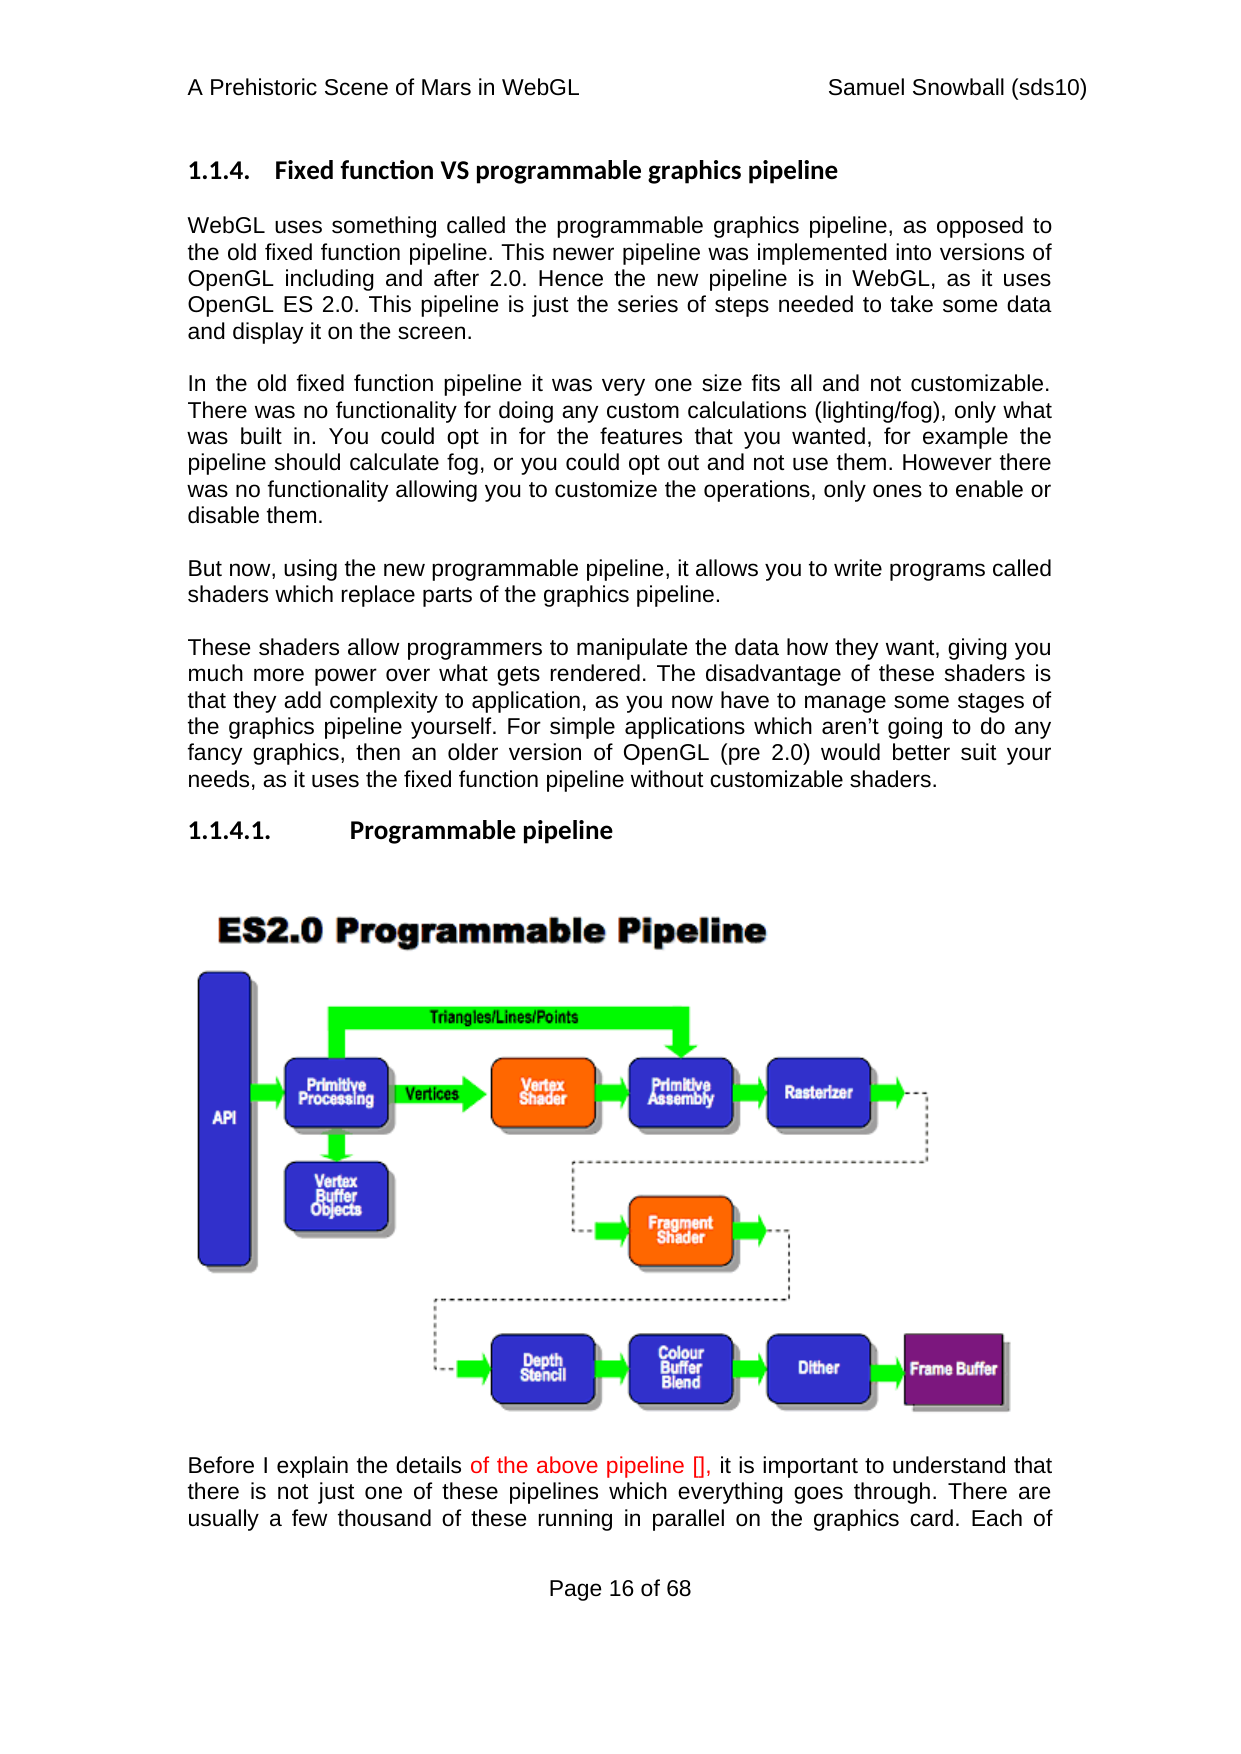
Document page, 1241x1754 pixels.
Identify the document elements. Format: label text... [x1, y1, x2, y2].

subtitle 1.1.4.1. Programmable pipeline [187, 813, 1053, 846]
text But now, using the new programmable pipeline, it allows you to write programs called shaders which replace parts of the graphics pipeline. [187, 555, 1053, 607]
text In the old fixed function pipeline it was very one size fits all and not customizable. There was no functionality for doing any custom calculations (lighting/fog), only what was built in. You could opt in for the features that you wanted, for example the pipeline should calculate fog, or you could opt out and not use them. However there was no functionality allowing you to customize the operations, only ones to enable or disable them. [187, 370, 1053, 528]
text These shaders allow programmers to manipulate the data how they want, giving you much more power over what gets rendered. The disadvantage of these shaders is that they add complexity to application, as you now have to manage some stages of the graphics pipeline yourself. For simple applications which aren’t going to do any fancy graphics, then an older version of OpenGL (pre 2.0) would better suit your needs, as it uses the fixed function pipeline without customizable shaders. [187, 634, 1053, 792]
text WebGL uses something called the programmable graphics pipeline, as opposed to the old fixed function pipeline. This newer pipeline was implemented into versions of OpenGL including and after 2.0. Hence the new pipeline is in WebGL, as it uses OpenGL ES 2.0. This pipeline is just the series of steps needed to take some data and display it on the screen. [187, 212, 1053, 344]
subtitle 1.1.4. Fixed function VS programmable graphics pipeline [187, 153, 1053, 186]
picture [174, 888, 1033, 1438]
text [187, 872, 1053, 1531]
